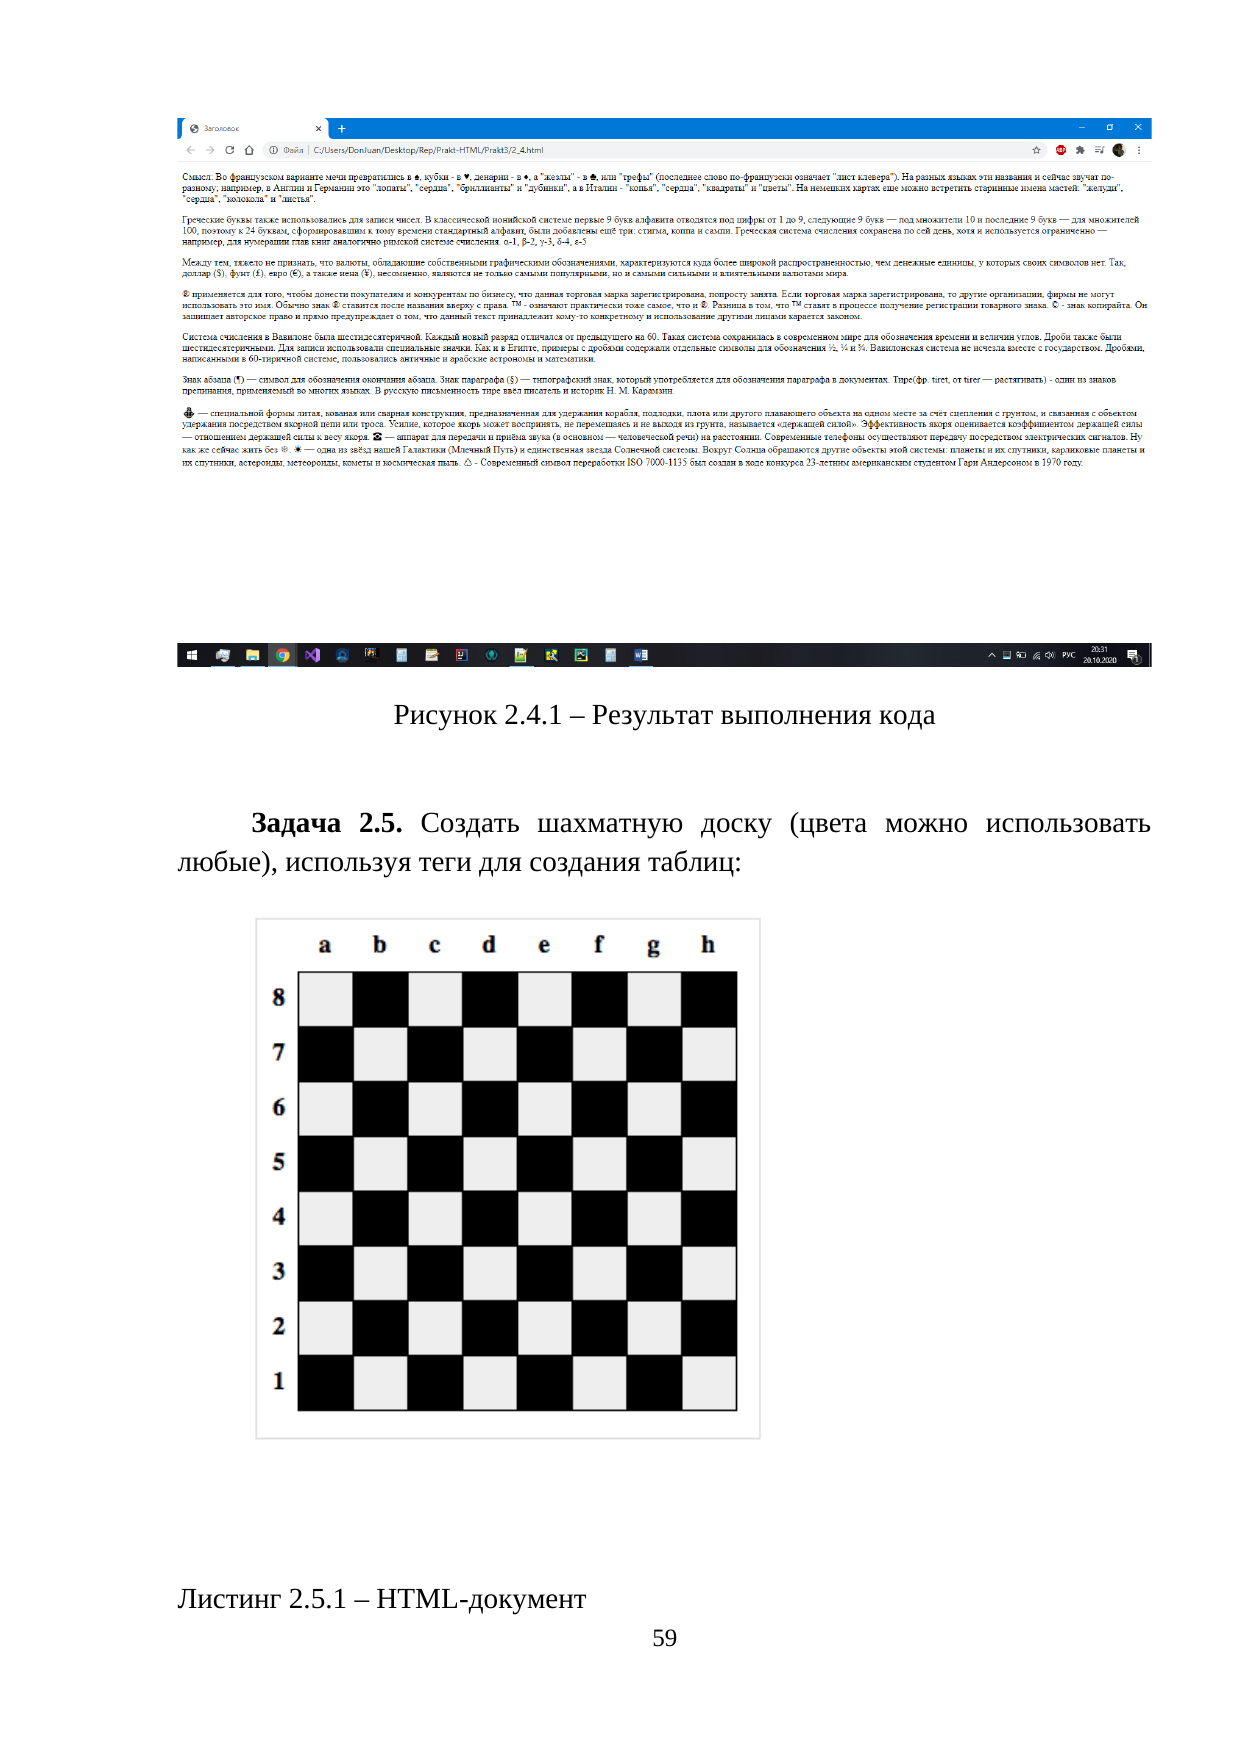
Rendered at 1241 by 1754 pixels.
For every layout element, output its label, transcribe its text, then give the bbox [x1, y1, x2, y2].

text Задача 2.5. Создать шахматную доску (цвета можно использовать любые), используя теги для создания таблиц: [177, 805, 1152, 877]
picture [251, 899, 772, 1449]
picture [177, 118, 1152, 667]
text Рисунок 2.4.1 – Результат выполнения кода [177, 697, 1152, 731]
text Листинг 2.5.1 – HTML-документ [177, 1581, 1152, 1615]
